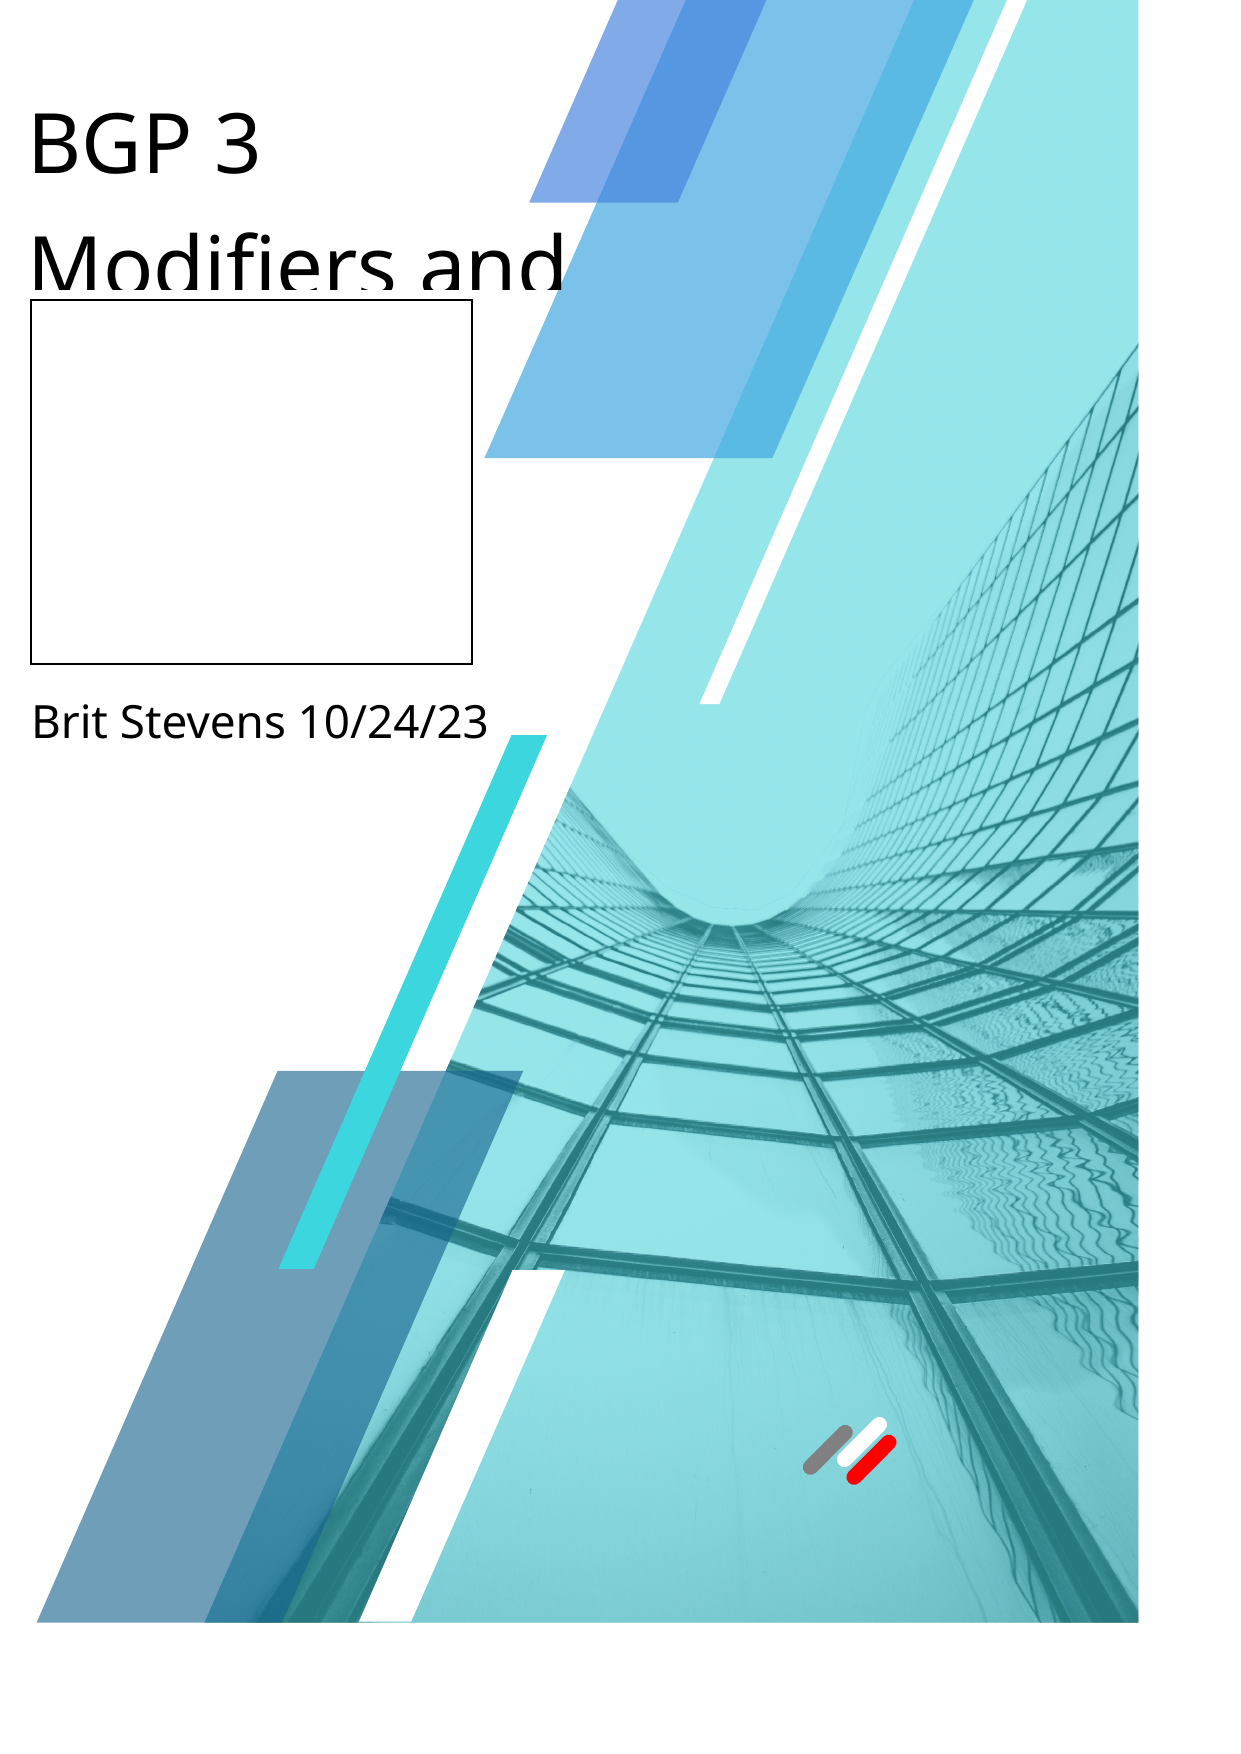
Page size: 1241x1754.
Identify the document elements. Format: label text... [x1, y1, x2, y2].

text enable secret 5 $1$nW3W$Y9aGkC1Xe2rgutqCwt/od/ [713, 0, 974, 459]
